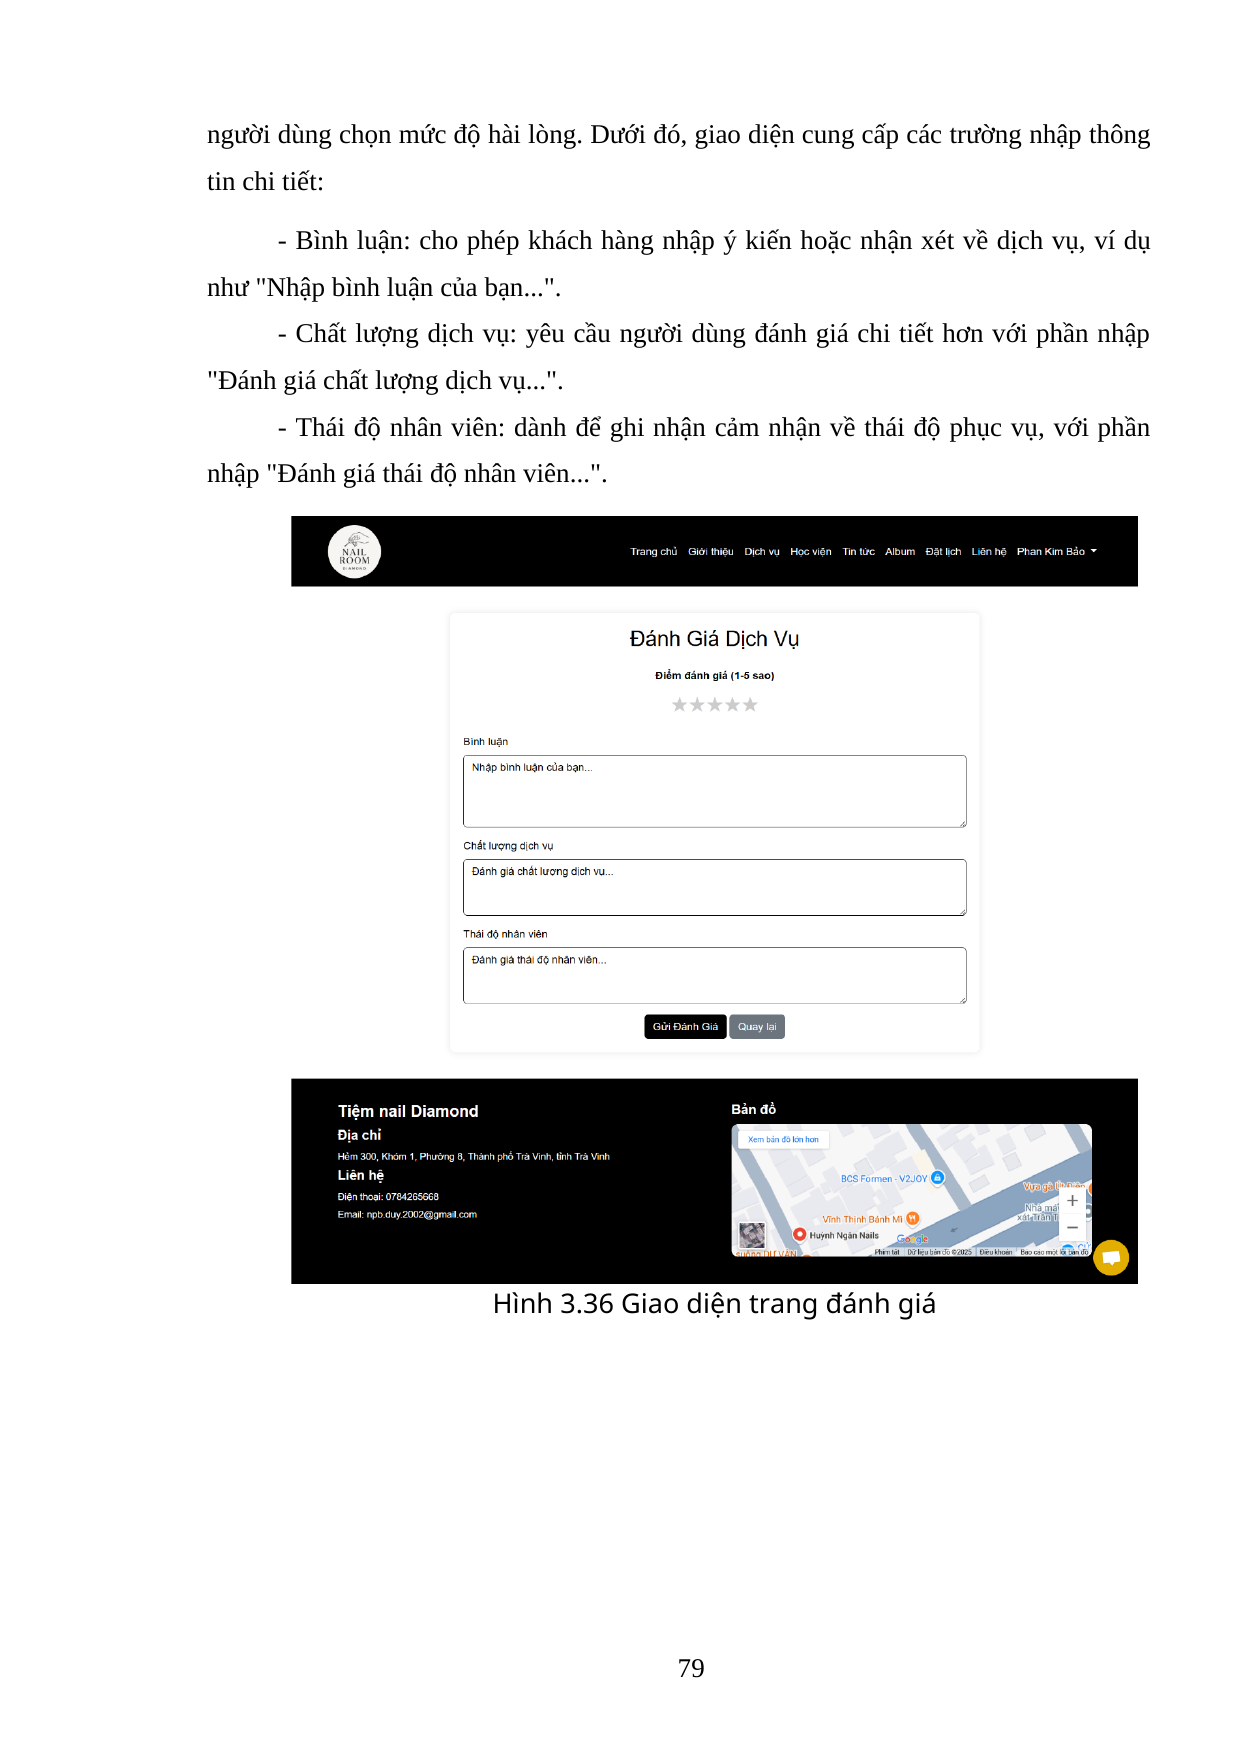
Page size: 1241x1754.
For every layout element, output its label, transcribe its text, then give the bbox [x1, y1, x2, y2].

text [207, 118, 1152, 196]
list Thái độ nhân viên: dành để ghi nhận cảm nhận về thái độ phục vụ, với phần nhập "Đánh giá thái độ nhân viên...". [207, 411, 1152, 488]
picture [291, 516, 1138, 1284]
list Chất lượng dịch vụ: yêu cầu người dùng đánh giá chi tiết hơn với phần nhập "Đánh giá chất lượng dịch vụ...". [207, 317, 1152, 395]
list Bình luận: cho phép khách hàng nhập ý kiến hoặc nhận xét về dịch vụ, ví dụ như "Nhập bình luận của bạn...". [207, 224, 1152, 302]
